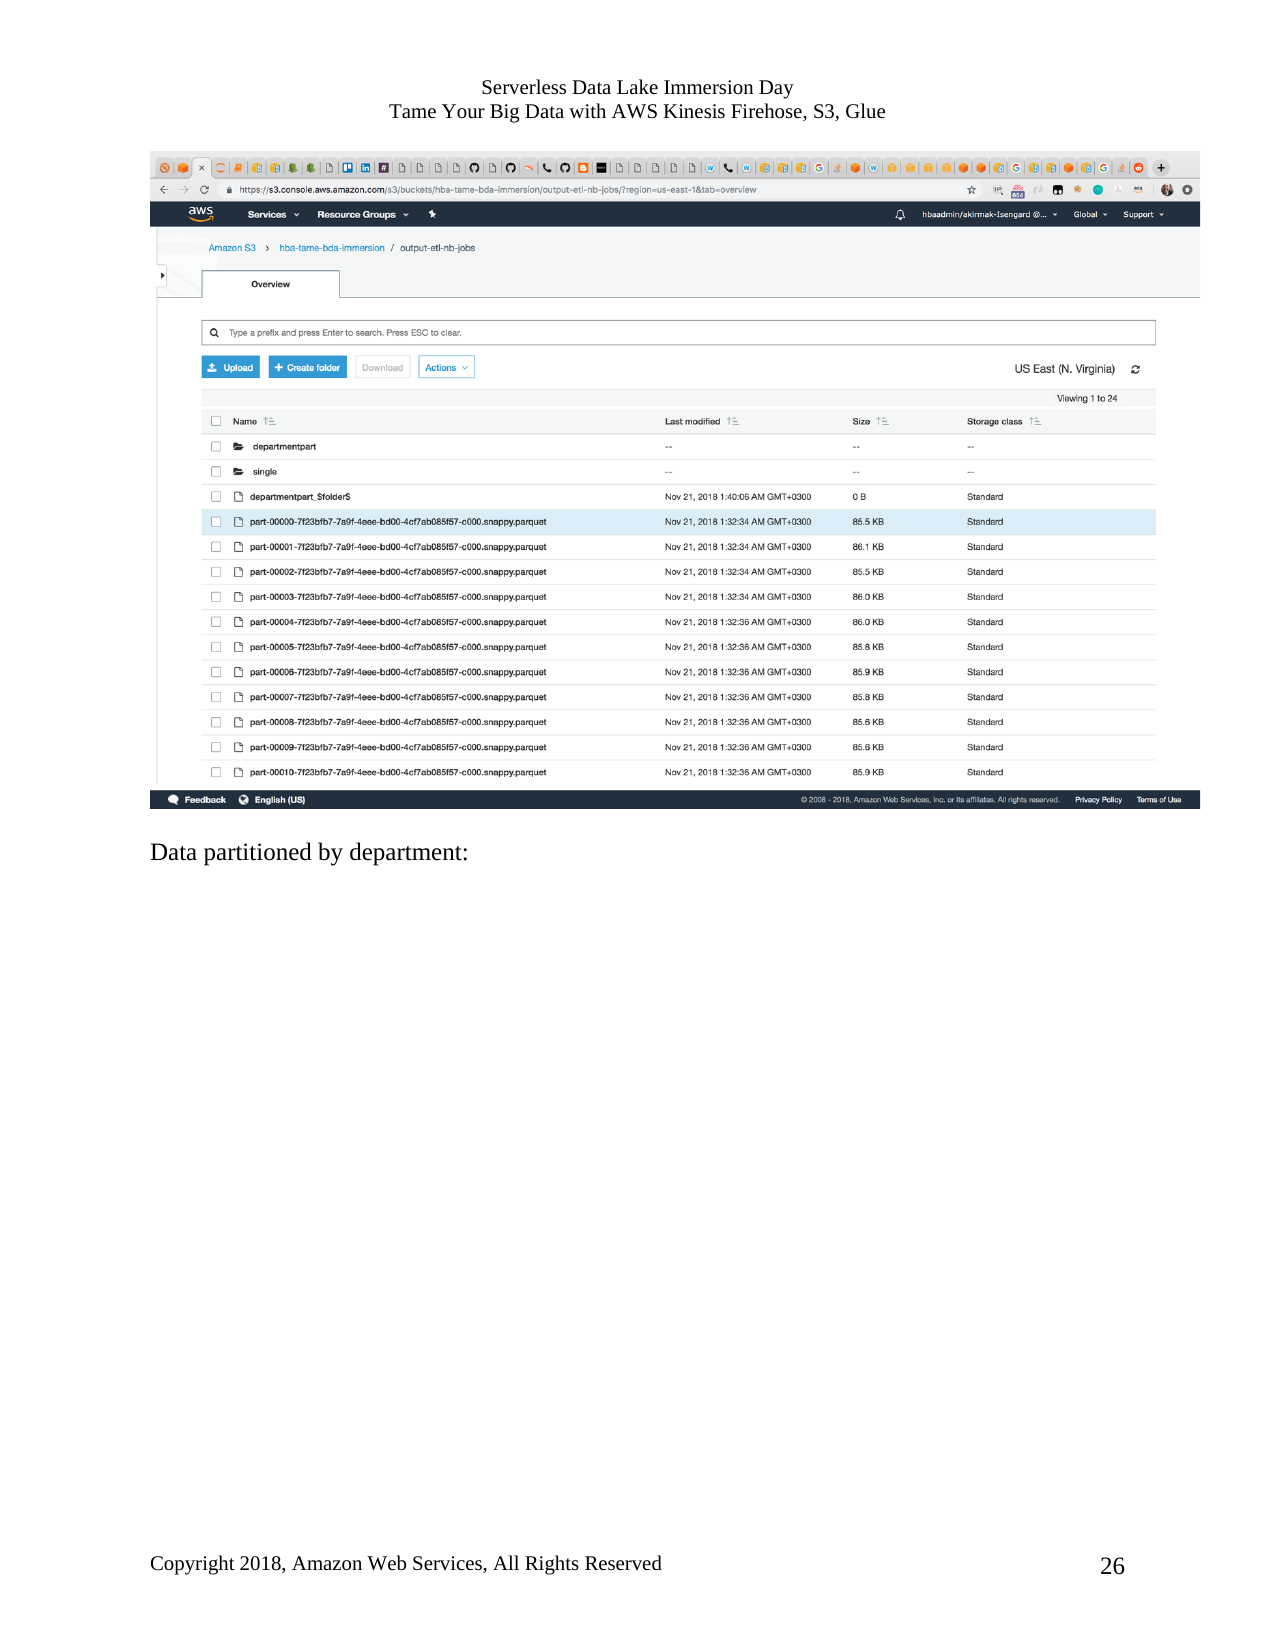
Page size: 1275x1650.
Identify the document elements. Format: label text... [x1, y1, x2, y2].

picture [150, 151, 1200, 809]
text Data partitioned by department: [150, 837, 1125, 866]
